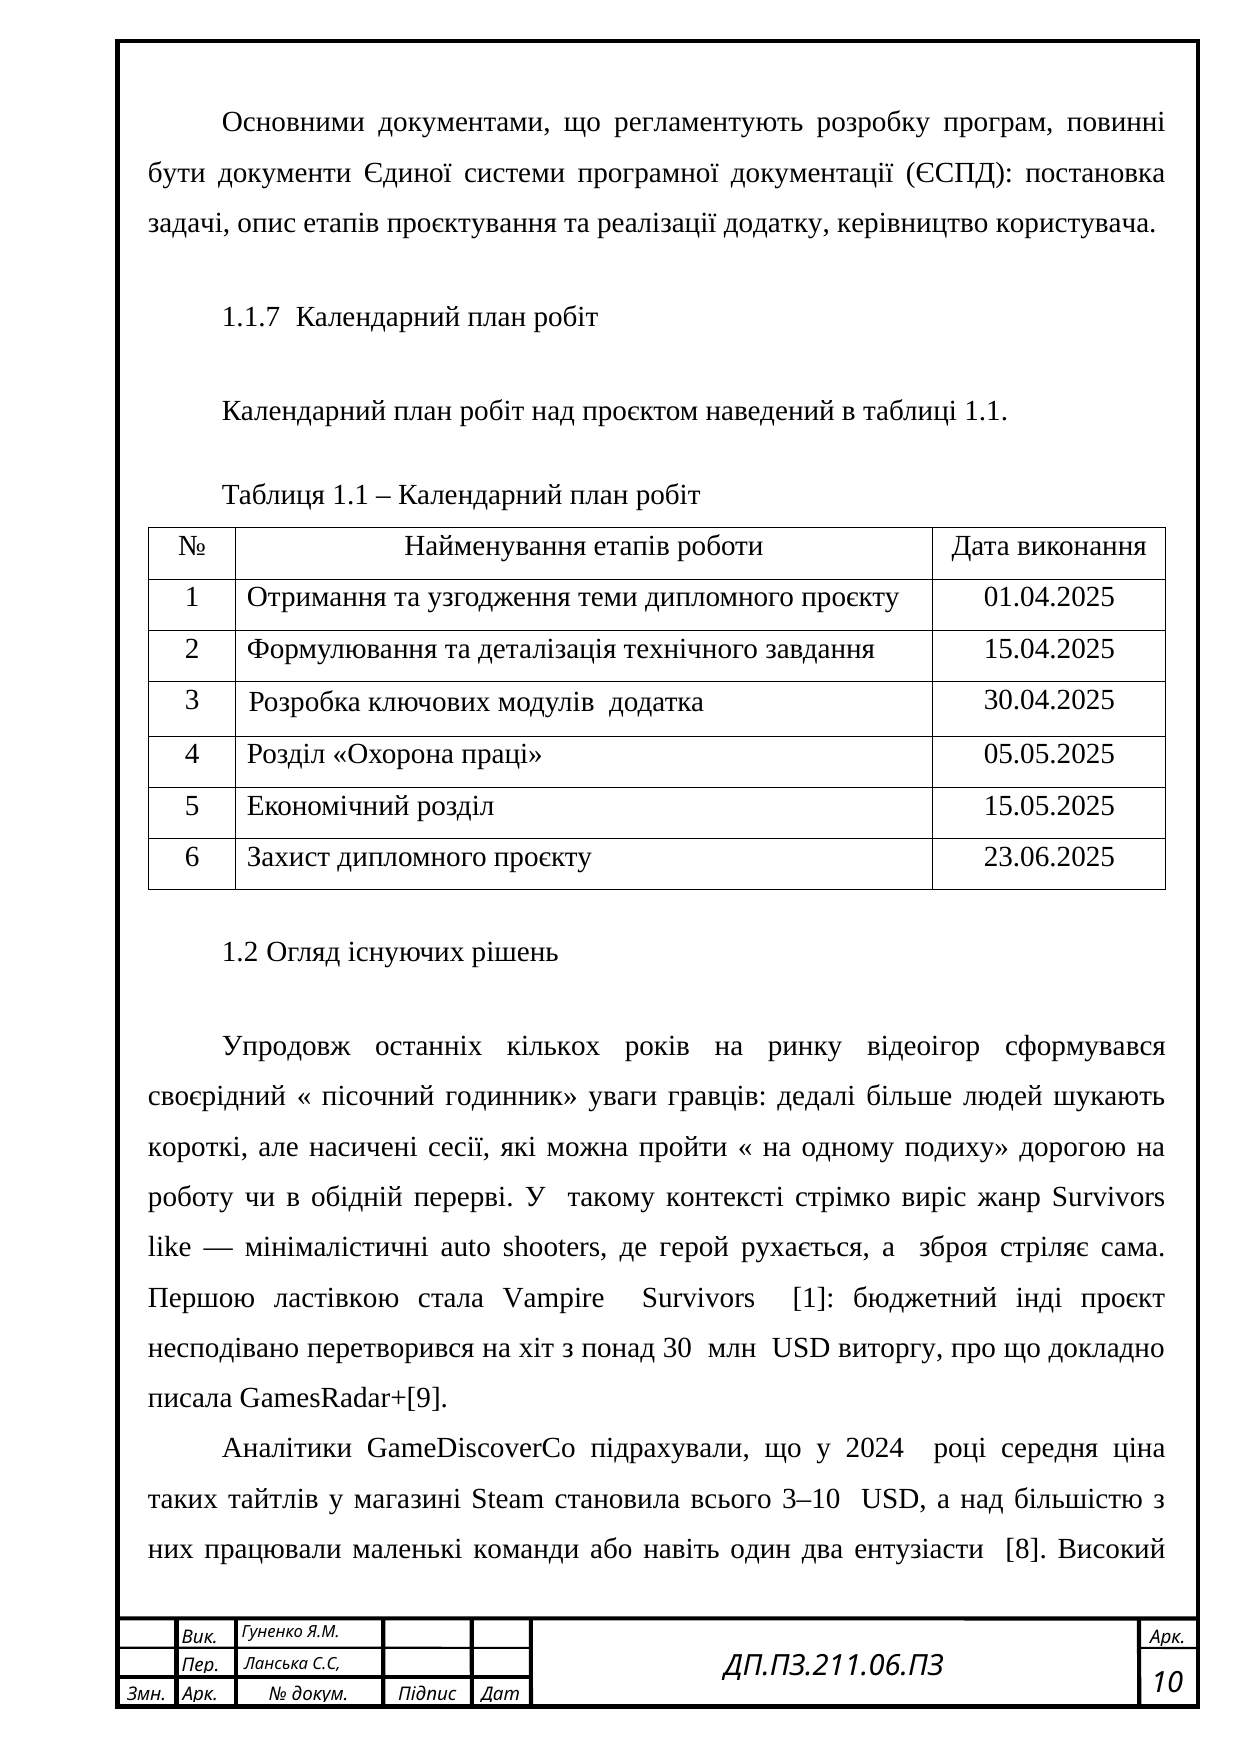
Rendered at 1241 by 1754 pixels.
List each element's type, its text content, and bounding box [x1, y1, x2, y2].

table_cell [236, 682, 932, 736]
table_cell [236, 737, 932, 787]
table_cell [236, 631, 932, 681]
list Огляд існуючих рішень [148, 934, 1166, 968]
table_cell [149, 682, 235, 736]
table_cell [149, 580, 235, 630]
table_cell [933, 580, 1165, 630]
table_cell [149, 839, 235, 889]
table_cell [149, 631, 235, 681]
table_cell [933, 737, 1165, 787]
text Упродовж останніх кількох років на ринку відеоігор сформувався своєрідний « пісочний годинник» уваги гравців: дедалі більше людей шукають короткі, але насичені сесії, які можна пройти « на одному подиху» дорогою на роботу чи в обідній перерві. У такому контексті стрімко виріс жанр Survivors like ― мінімалістичні auto shooters, де герой рухається, а зброя стріляє сама. Першою ластівкою стала Vampire Survivors [1]: бюджетний інді проєкт несподівано перетворився на хіт з понад 30 млн USD виторгу, про що докладно писала GamesRadar+[9]. [148, 1028, 1166, 1414]
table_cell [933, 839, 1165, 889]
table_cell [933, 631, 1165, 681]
text Таблиця 1.1 – Календарний план робіт [148, 477, 1166, 511]
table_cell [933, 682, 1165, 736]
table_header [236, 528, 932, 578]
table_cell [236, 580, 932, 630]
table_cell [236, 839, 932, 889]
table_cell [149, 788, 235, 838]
text Календарний план робіт над проєктом наведений в таблиці 1.1. [148, 393, 1166, 427]
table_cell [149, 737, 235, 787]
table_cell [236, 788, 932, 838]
text Календарний план робіт [148, 299, 1166, 333]
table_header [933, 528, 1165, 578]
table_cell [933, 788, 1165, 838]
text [148, 1431, 1166, 1565]
text Основними документами, що регламентують розробку програм, повинні бути документи Єдиної системи програмної документації (ЄСПД): постановка задачі, опис етапів проєктування та реалізації додатку, керівництво користувача. [148, 104, 1166, 238]
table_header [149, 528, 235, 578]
